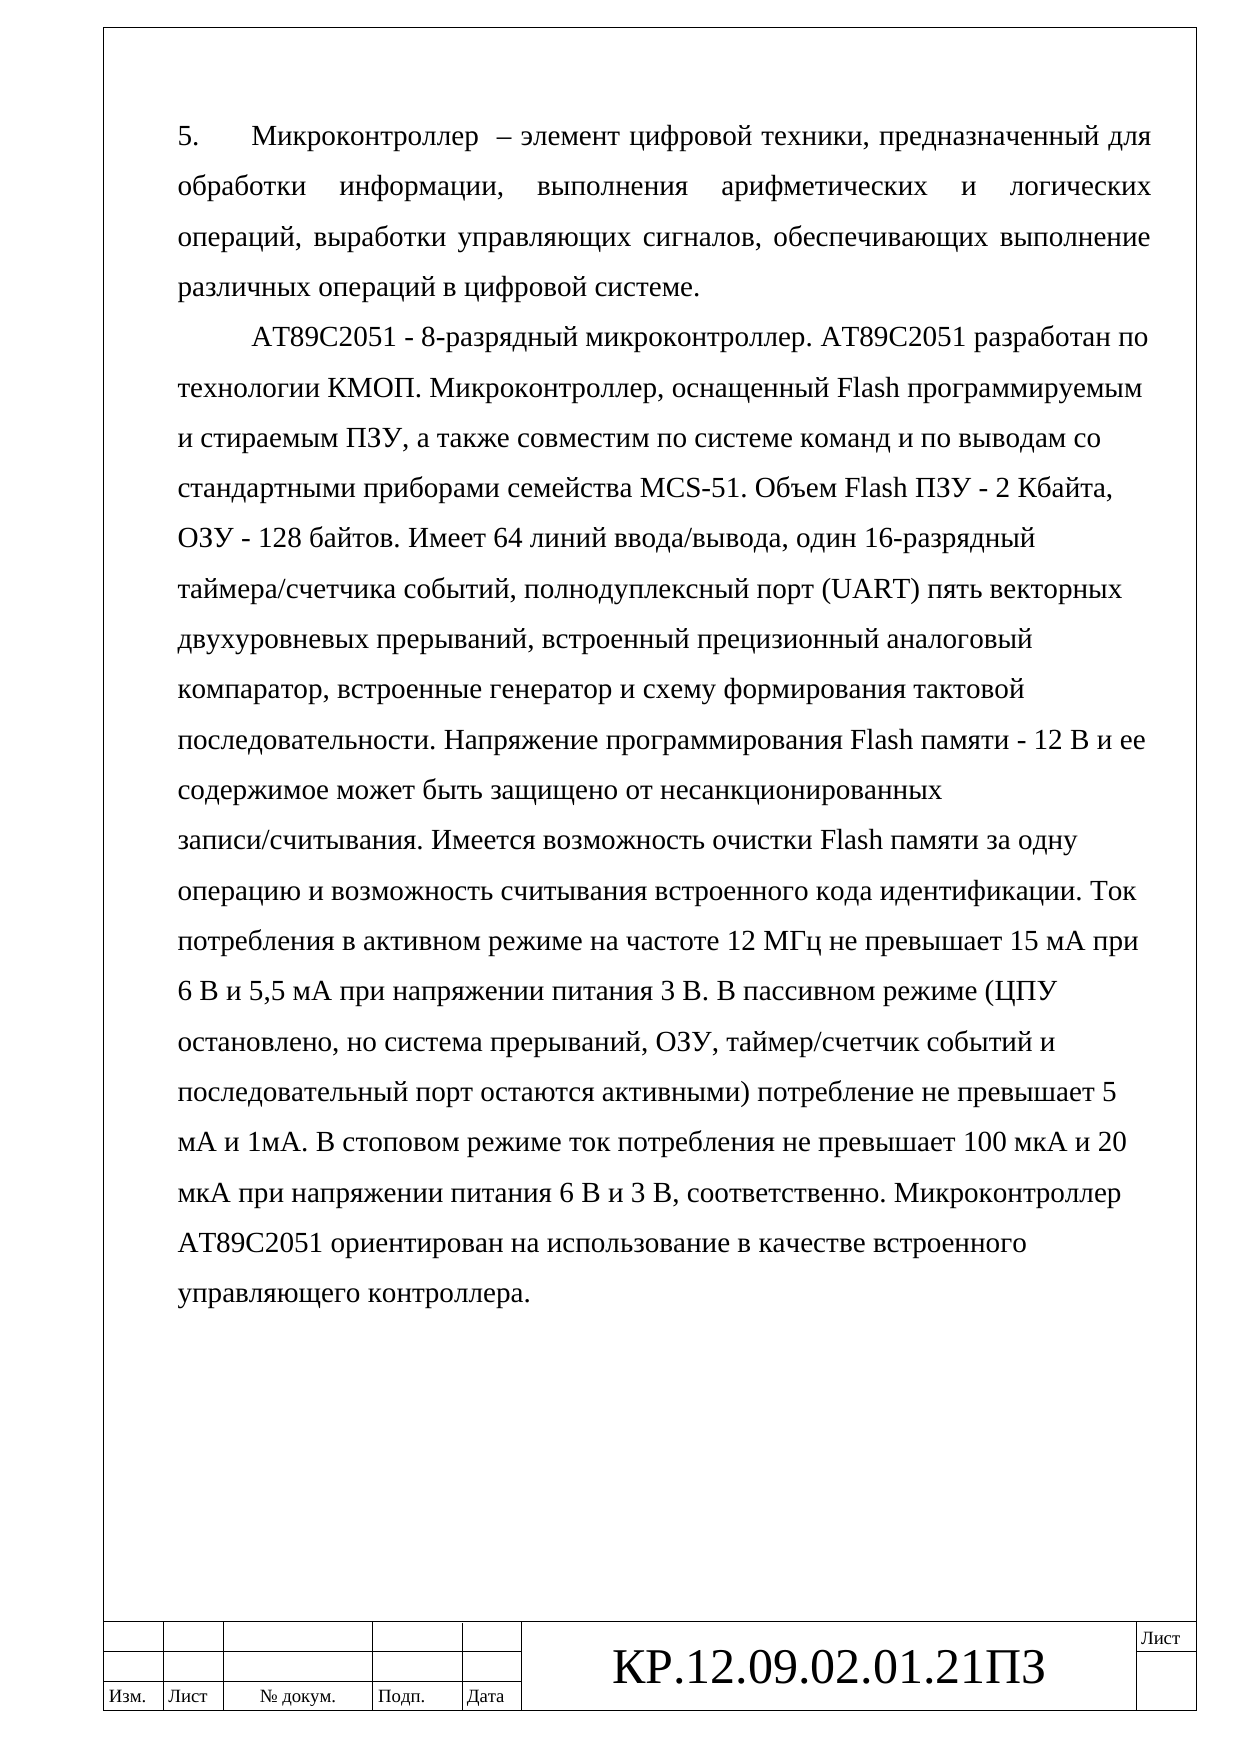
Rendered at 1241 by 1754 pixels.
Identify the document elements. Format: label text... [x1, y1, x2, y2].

list Микроконтроллер – элемент цифровой техники, предназначенный для обработки информации, выполнения арифметических и логических операций, выработки управляющих сигналов, обеспечивающих выполнение различных операций в цифровой системе. [177, 118, 1152, 303]
text AT89C2051 - 8-разрядный микроконтроллер. AT89C2051 разработан по технологии КМОП. Микроконтроллер, оснащенный Flash программируемым и стираемым ПЗУ, а также совместим по системе команд и по выводам со стандартными приборами семейства MCS-51. Объем Flash ПЗУ - 2 Кбайта, ОЗУ - 128 байтов. Имеет 64 линий ввода/вывода, один 16-разрядный таймера/счетчика событий, полнодуплексный порт (UART) пять векторных двухуровневых прерываний, встроенный прецизионный аналоговый компаратор, встроенные генератор и схему формирования тактовой последовательности. Напряжение программирования Flash памяти - 12 В и ее содержимое может быть защищено от несанкционированных записи/считывания. Имеется возможность очистки Flash памяти за одну операцию и возможность считывания встроенного кода идентификации. Ток потребления в активном режиме на частоте 12 МГц не превышает 15 мА при 6 В и 5,5 мА при напряжении питания 3 В. В пассивном режиме (ЦПУ остановлено, но система прерываний, ОЗУ, таймер/счетчик событий и последовательный порт остаются активными) потребление не превышает 5 мА и 1мА. В стоповом режиме ток потребления не превышает 100 мкА и 20 мкА при напряжении питания 6 В и 3 В, соответственно. Микроконтроллер AT89C2051 ориентирован на использование в качестве встроенного управляющего контроллера. [177, 319, 1152, 1309]
